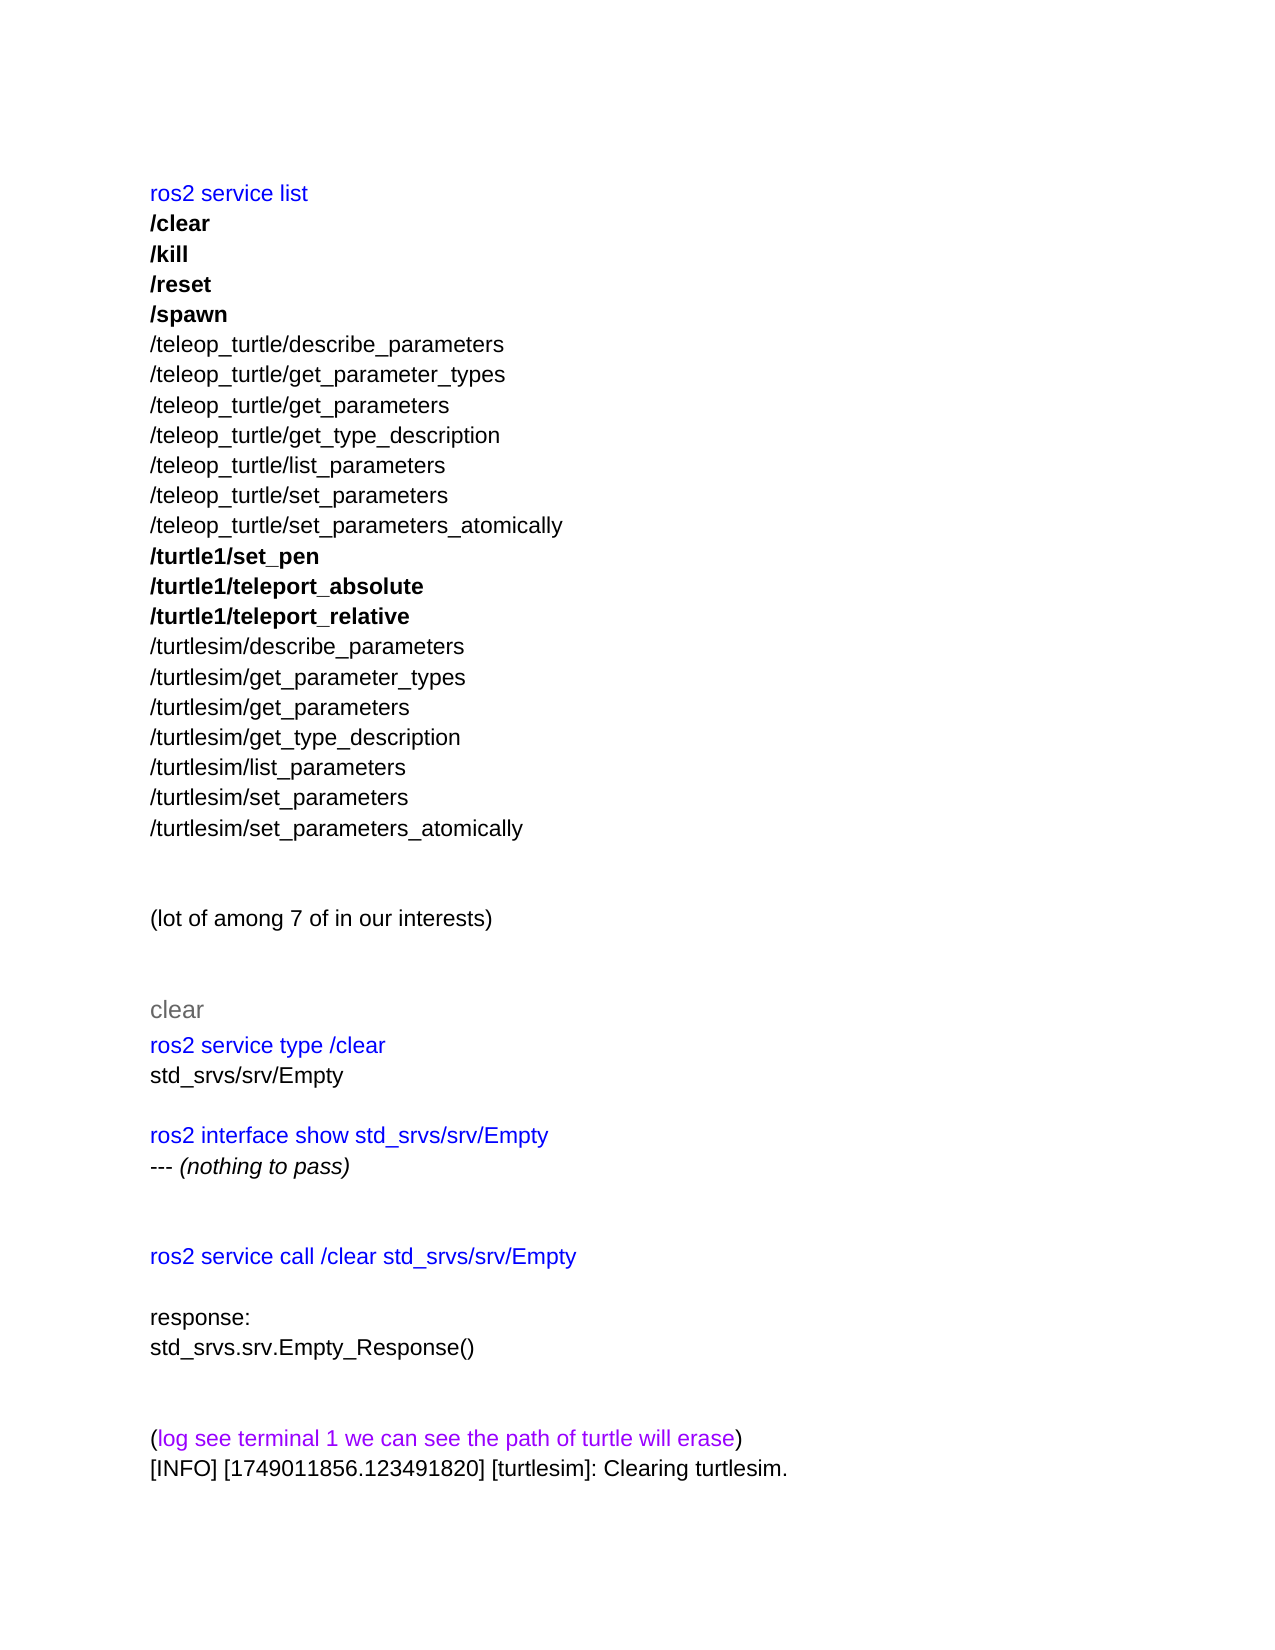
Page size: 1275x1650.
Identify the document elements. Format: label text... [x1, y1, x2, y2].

text /kill [150, 241, 1125, 267]
text ros2 service type /clear [150, 1032, 1125, 1058]
text std_srvs/srv/Empty [150, 1062, 1125, 1088]
text ros2 service list [150, 180, 1125, 207]
text response: [150, 1304, 1125, 1330]
text /turtlesim/describe_parameters [150, 633, 1125, 660]
text /clear [150, 210, 1125, 237]
text (log see terminal 1 we can see the path of turtle will erase) [150, 1424, 1125, 1451]
text ros2 interface show std_srvs/srv/Empty [150, 1122, 1125, 1149]
text /teleop_turtle/set_parameters [150, 482, 1125, 509]
text /turtlesim/set_parameters_atomically [150, 814, 1125, 841]
text /turtlesim/list_parameters [150, 754, 1125, 781]
text /turtlesim/get_parameters [150, 694, 1125, 720]
text /spawn [150, 301, 1125, 327]
text /teleop_turtle/describe_parameters [150, 331, 1125, 358]
text std_srvs.srv.Empty_Response() [150, 1334, 1125, 1360]
subtitle clear [150, 995, 1125, 1023]
text /teleop_turtle/get_type_description [150, 422, 1125, 448]
text /turtle1/set_pen [150, 543, 1125, 569]
text (lot of among 7 of in our interests) [150, 905, 1125, 932]
text /teleop_turtle/get_parameter_types [150, 361, 1125, 388]
text /turtlesim/get_parameter_types [150, 663, 1125, 690]
text [INFO] [1749011856.123491820] [turtlesim]: Clearing turtlesim. [150, 1455, 1125, 1481]
text /reset [150, 271, 1125, 297]
text /teleop_turtle/list_parameters [150, 452, 1125, 478]
text /turtlesim/set_parameters [150, 784, 1125, 811]
text ros2 service call /clear std_srvs/srv/Empty [150, 1243, 1125, 1270]
text /turtle1/teleport_relative [150, 603, 1125, 629]
text /turtlesim/get_type_description [150, 724, 1125, 750]
text /turtle1/teleport_absolute [150, 573, 1125, 599]
text --- (nothing to pass) [150, 1153, 1125, 1179]
text /teleop_turtle/get_parameters [150, 392, 1125, 418]
text /teleop_turtle/set_parameters_atomically [150, 512, 1125, 539]
